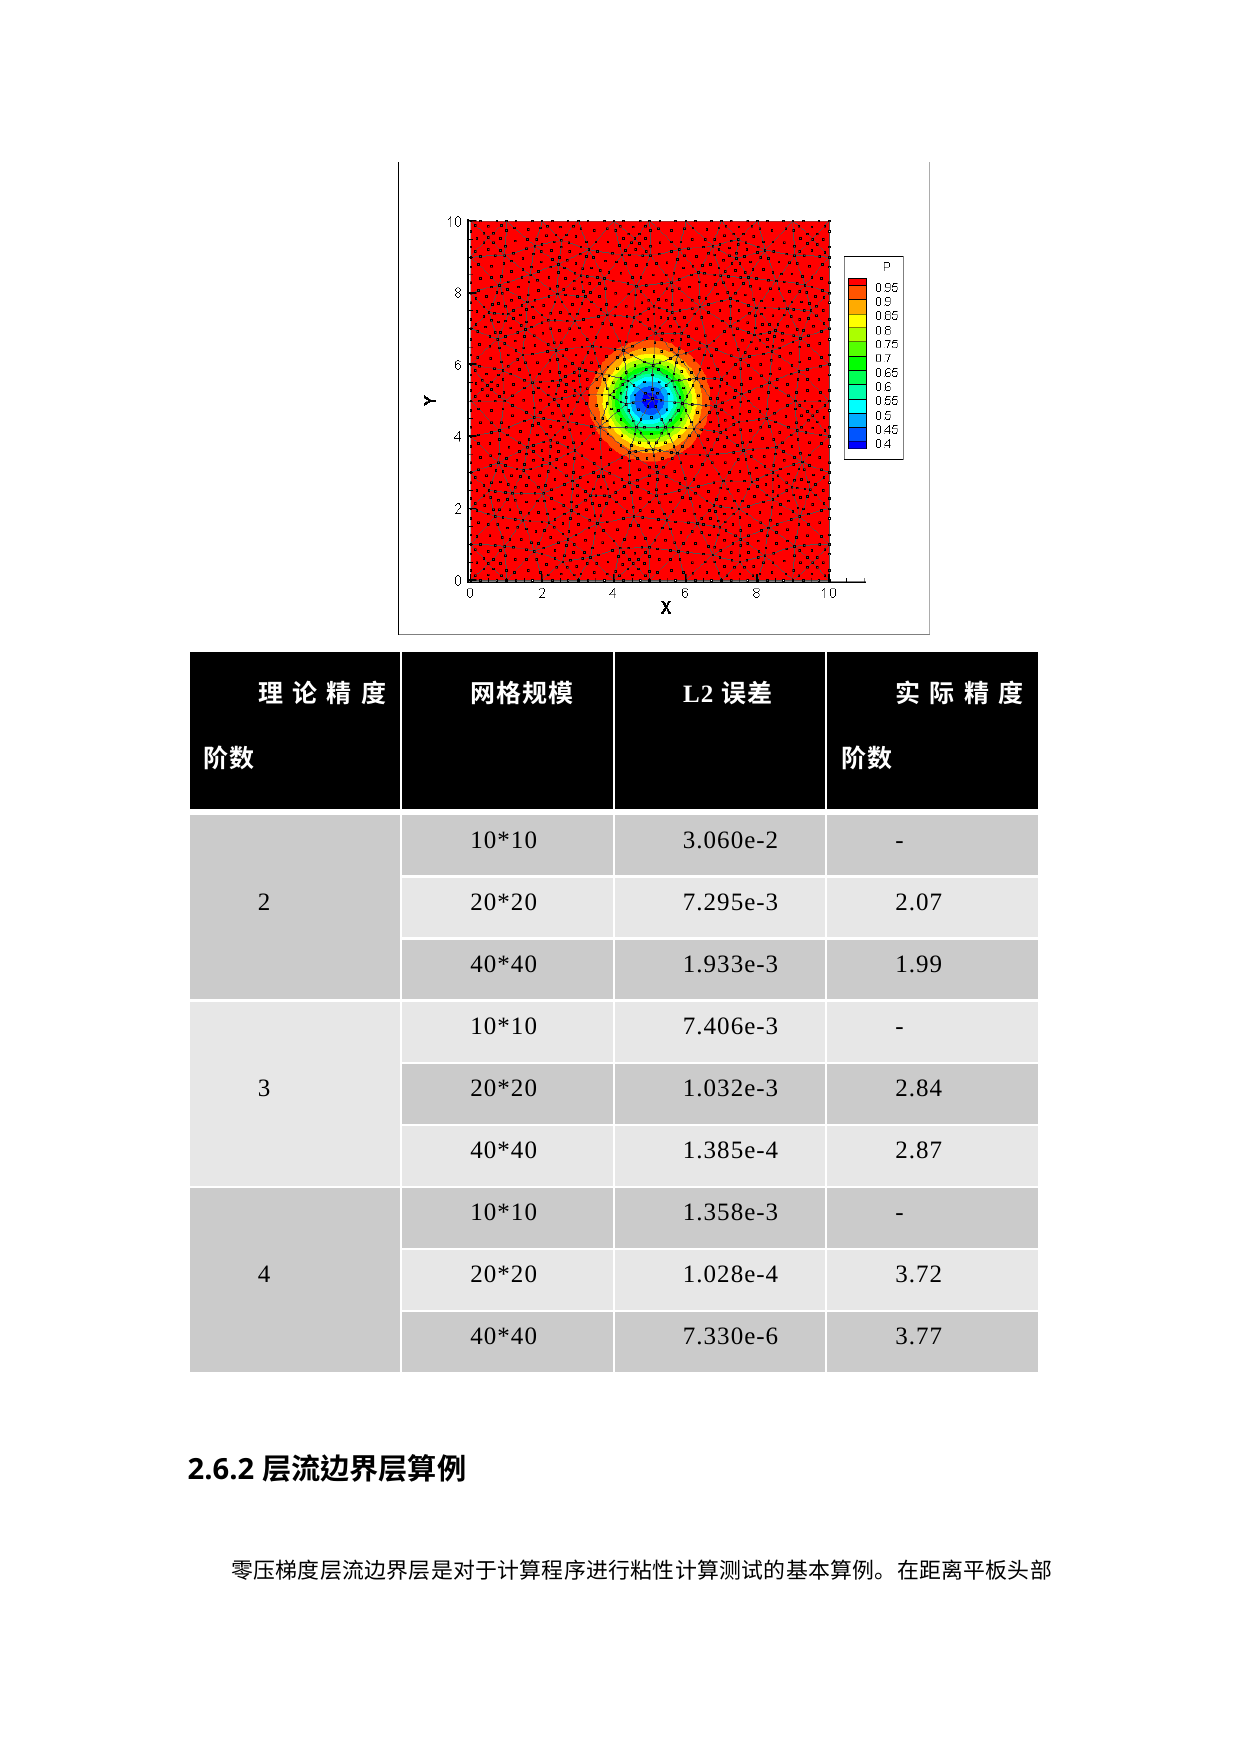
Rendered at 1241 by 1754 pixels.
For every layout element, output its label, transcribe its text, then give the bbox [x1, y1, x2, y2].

table_cell 40*40 [402, 940, 613, 999]
table_cell 7.406e-3 [615, 1002, 825, 1062]
table_cell - [827, 815, 1038, 875]
table_cell 3 [190, 1002, 400, 1186]
table_cell 40*40 [402, 1126, 613, 1186]
picture [398, 162, 930, 635]
table_cell 20*20 [402, 1064, 613, 1124]
table_cell 10*10 [402, 815, 613, 875]
subtitle 2.6.2 层流边界层算例 [187, 1436, 1053, 1501]
table_cell 1.385e-4 [615, 1126, 825, 1186]
table_header 实际精度阶数 [827, 652, 1038, 809]
table_header 理论精度阶数 [190, 652, 400, 809]
table_cell - [827, 1002, 1038, 1062]
table_cell 10*10 [402, 1188, 613, 1248]
table_cell 1.933e-3 [615, 940, 825, 999]
table_cell 40*40 [402, 1312, 613, 1372]
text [187, 1553, 1053, 1586]
table_cell 2.87 [827, 1126, 1038, 1186]
table_header L2 误差 [615, 652, 825, 809]
table_cell 7.330e-6 [615, 1312, 825, 1372]
table_cell - [827, 1188, 1038, 1248]
table_header 网格规模 [402, 652, 613, 809]
table_cell 1.99 [827, 940, 1038, 999]
table_cell 10*10 [402, 1002, 613, 1062]
table_cell 7.295e-3 [615, 878, 825, 937]
table_cell 1.358e-3 [615, 1188, 825, 1248]
table_cell 2.07 [827, 878, 1038, 937]
table_cell 1.032e-3 [615, 1064, 825, 1124]
table_cell 3.060e-2 [615, 815, 825, 875]
table_cell 3.77 [827, 1312, 1038, 1372]
table_cell 2.84 [827, 1064, 1038, 1124]
table_cell 1.028e-4 [615, 1250, 825, 1310]
table_cell 3.72 [827, 1250, 1038, 1310]
table_cell 20*20 [402, 1250, 613, 1310]
table_cell 2 [190, 815, 400, 999]
table_cell 20*20 [402, 878, 613, 937]
table_cell 4 [190, 1188, 400, 1372]
